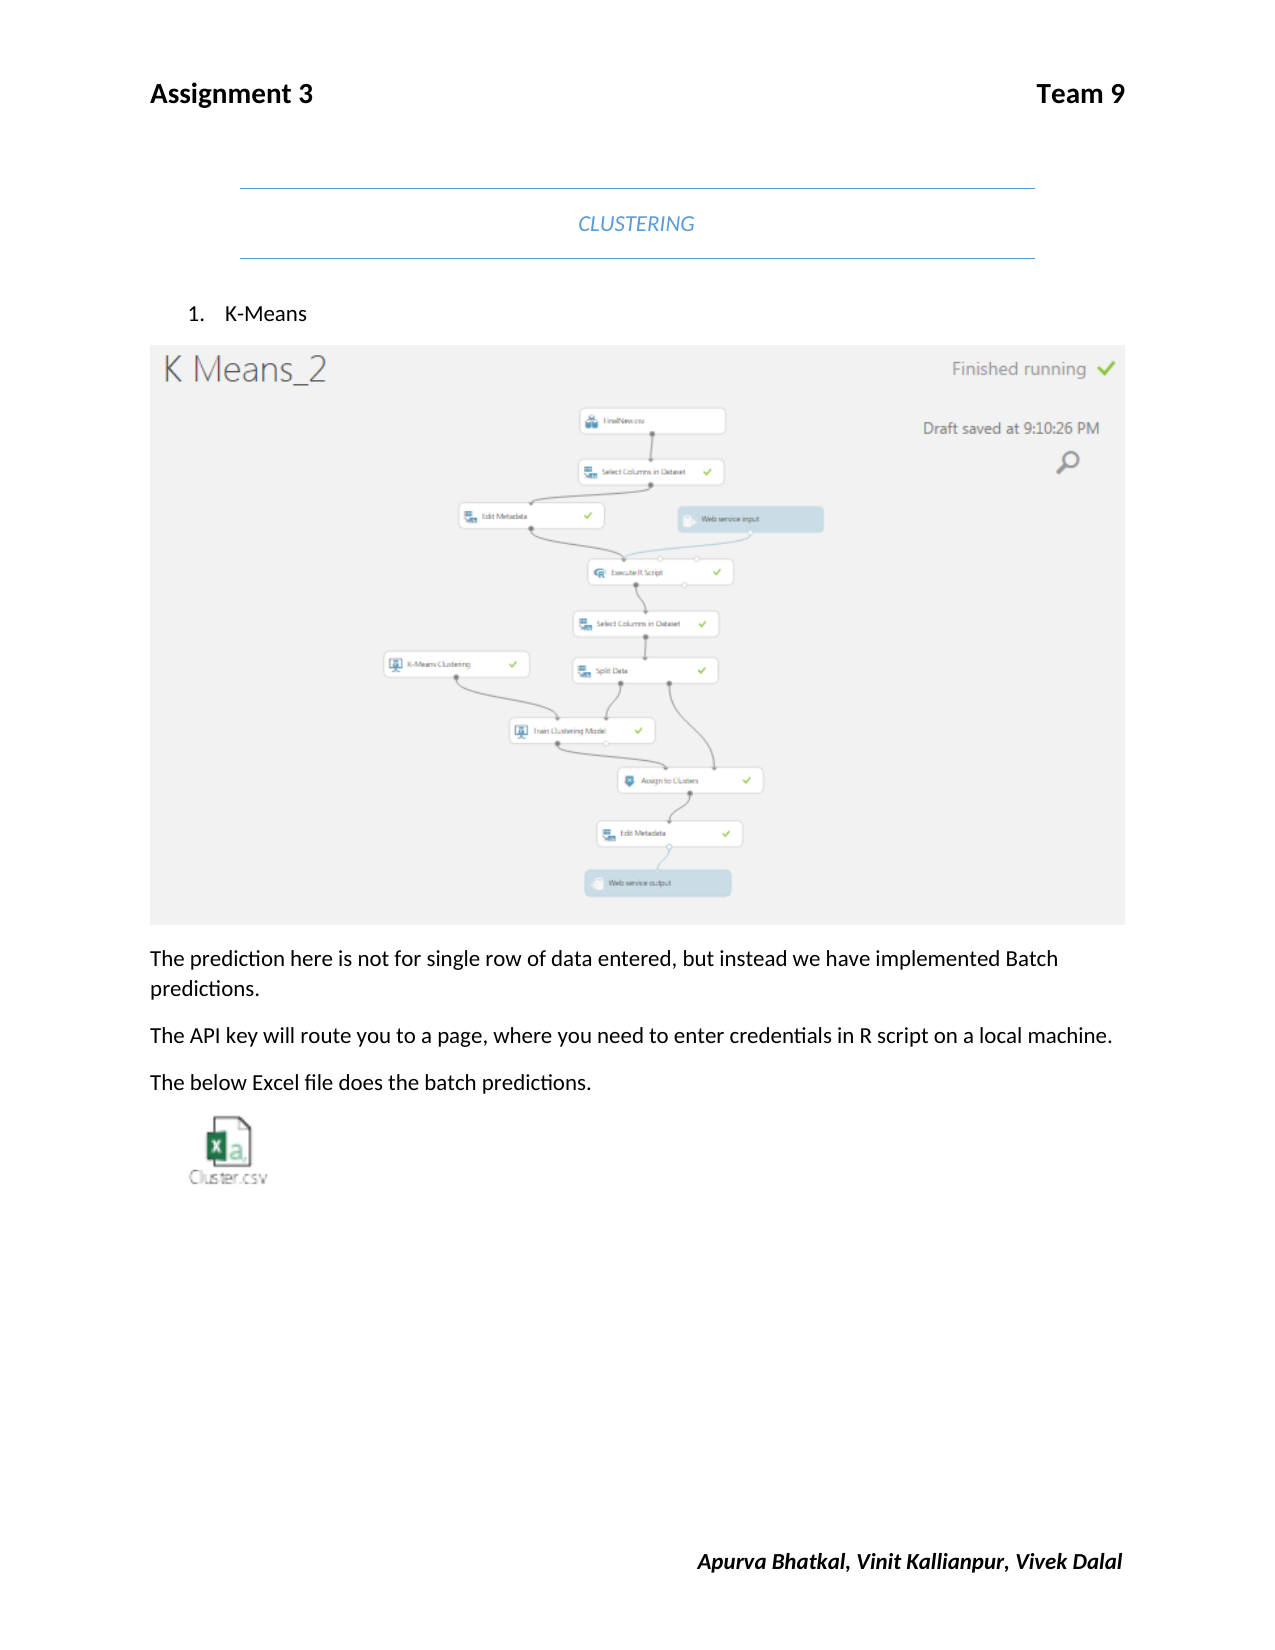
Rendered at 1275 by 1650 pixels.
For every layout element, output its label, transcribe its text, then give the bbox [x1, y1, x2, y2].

text CLUSTERING [240, 189, 1035, 258]
text The API key will route you to a page, where you need to enter credentials in R script on a local machine. [150, 1021, 1125, 1049]
text The below Excel file does the batch predictions. [150, 1068, 1125, 1096]
list K-Means [187, 299, 1125, 327]
text The prediction here is not for single row of data entered, but instead we have implemented Batch predictions. [150, 944, 1125, 1002]
picture [150, 345, 1125, 925]
